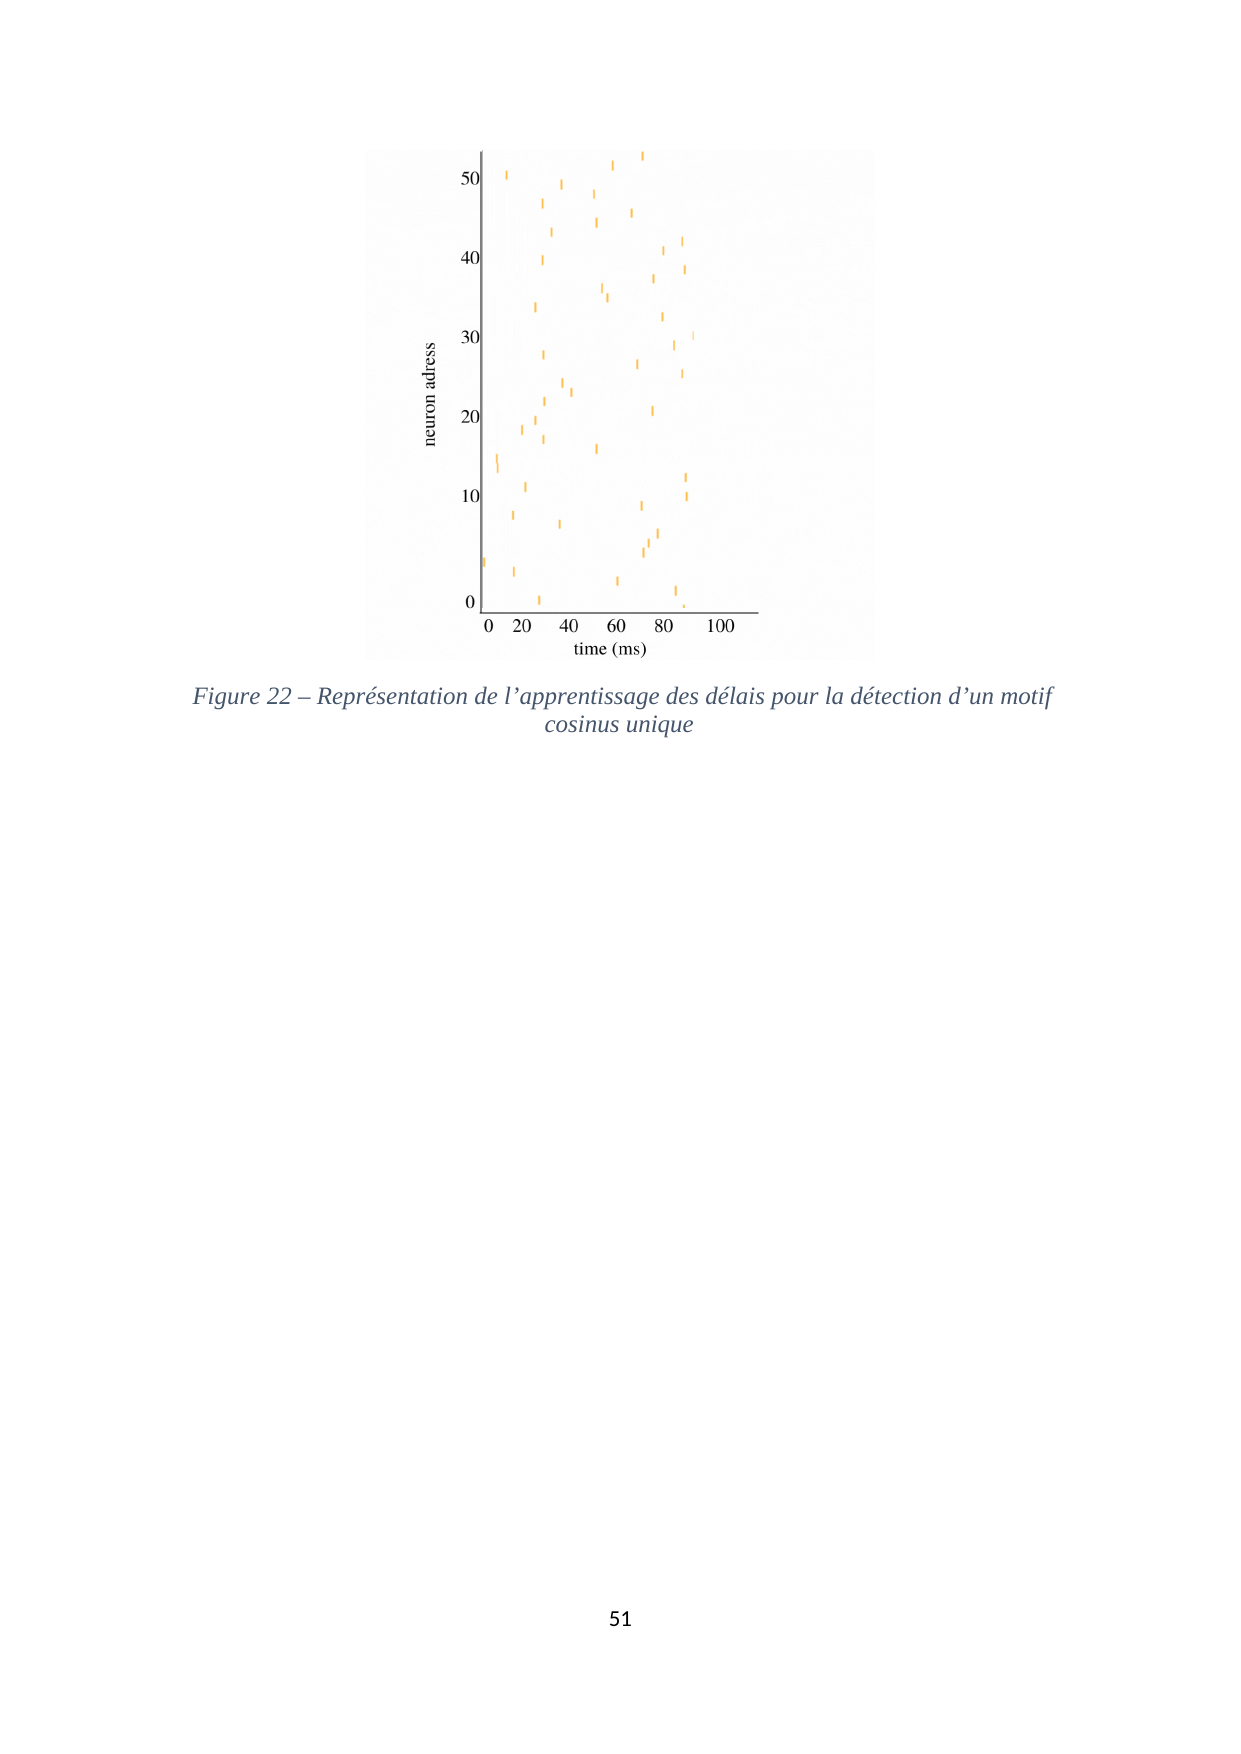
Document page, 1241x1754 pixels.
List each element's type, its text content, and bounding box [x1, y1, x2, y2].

text Figure – Représentation de l’apprentissage des délais pour la détection d’un motif cosinus unique [150, 681, 1090, 738]
picture [365, 150, 876, 660]
